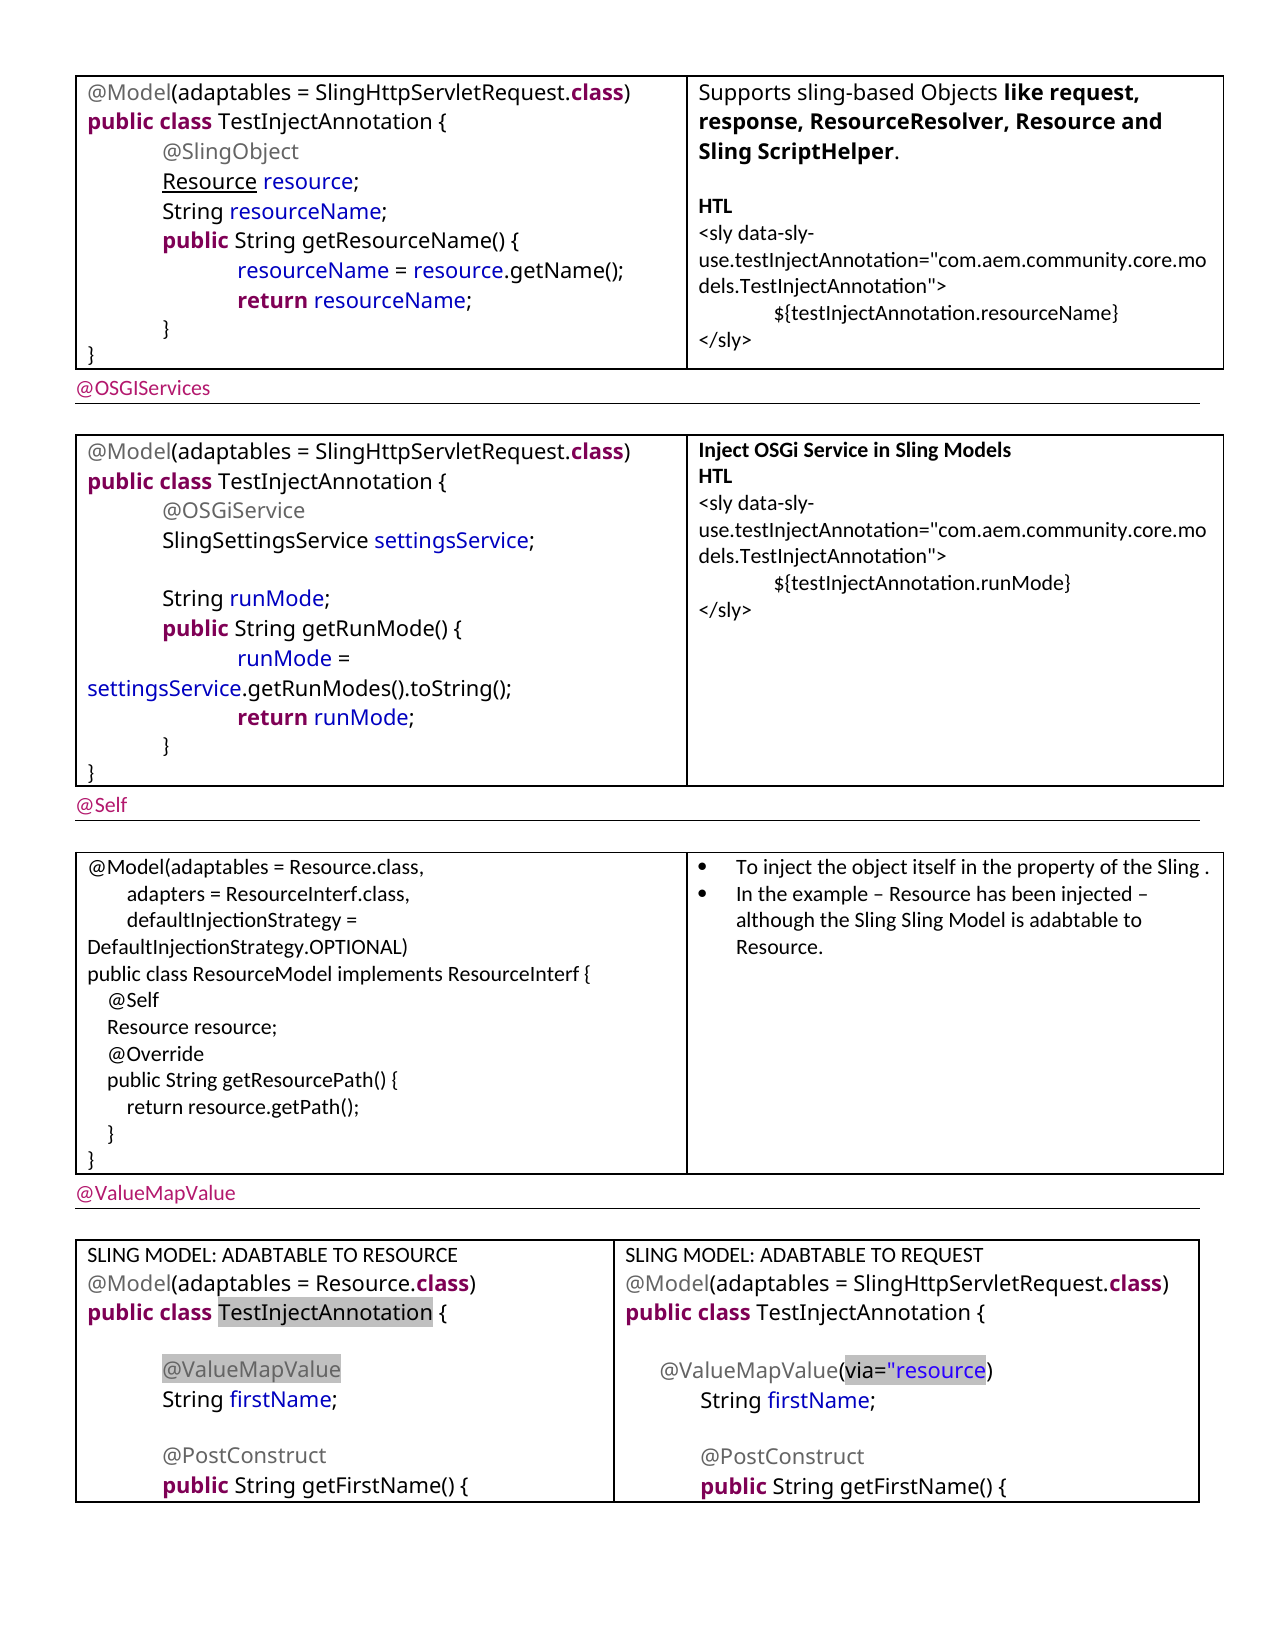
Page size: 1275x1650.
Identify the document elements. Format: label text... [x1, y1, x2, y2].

table_header @Model(adaptables = SlingHttpServletRequest.class) public class TestInjectAnnotation { @SlingObject Resource resource; String resourceName; public String getResourceName() { resourceName = resource.getName(); return resourceName; } } [77, 77, 686, 368]
table_header @Model(adaptables = Resource.class, adapters = ResourceInterf.class, defaultInjectionStrategy = DefaultInjectionStrategy.OPTIONAL) public class ResourceModel implements ResourceInterf { @Self Resource resource; @Override public String getResourcePath() { return resource.getPath(); } } [77, 853, 686, 1173]
table_header Inject OSGi Service in Sling Models HTL <sly data-sly-use.testInjectAnnotation="com.aem.community.core.models.TestInjectAnnotation"> ${testInjectAnnotation.runMode} </sly> [688, 436, 1223, 785]
table_header @Model(adaptables = SlingHttpServletRequest.class) public class TestInjectAnnotation { @OSGiService SlingSettingsService settingsService; String runMode; public String getRunMode() { runMode = settingsService.getRunModes().toString(); return runMode; } } [77, 436, 686, 785]
table_header To inject the object itself in the property of the Sling . In the example – Resource has been injected – although the Sling Sling Model is adabtable to Resource. [688, 853, 1223, 1173]
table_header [615, 1241, 1198, 1501]
subtitle @Self [75, 791, 1200, 820]
subtitle @OSGIServices [75, 374, 1200, 403]
table_header Supports sling-based Objects like request, response, ResourceResolver, Resource and Sling ScriptHelper. HTL <sly data-sly-use.testInjectAnnotation="com.aem.community.core.models.TestInjectAnnotation"> ${testInjectAnnotation.resourceName} </sly> [688, 77, 1223, 368]
subtitle @ValueMapValue [75, 1179, 1200, 1208]
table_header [77, 1241, 613, 1501]
